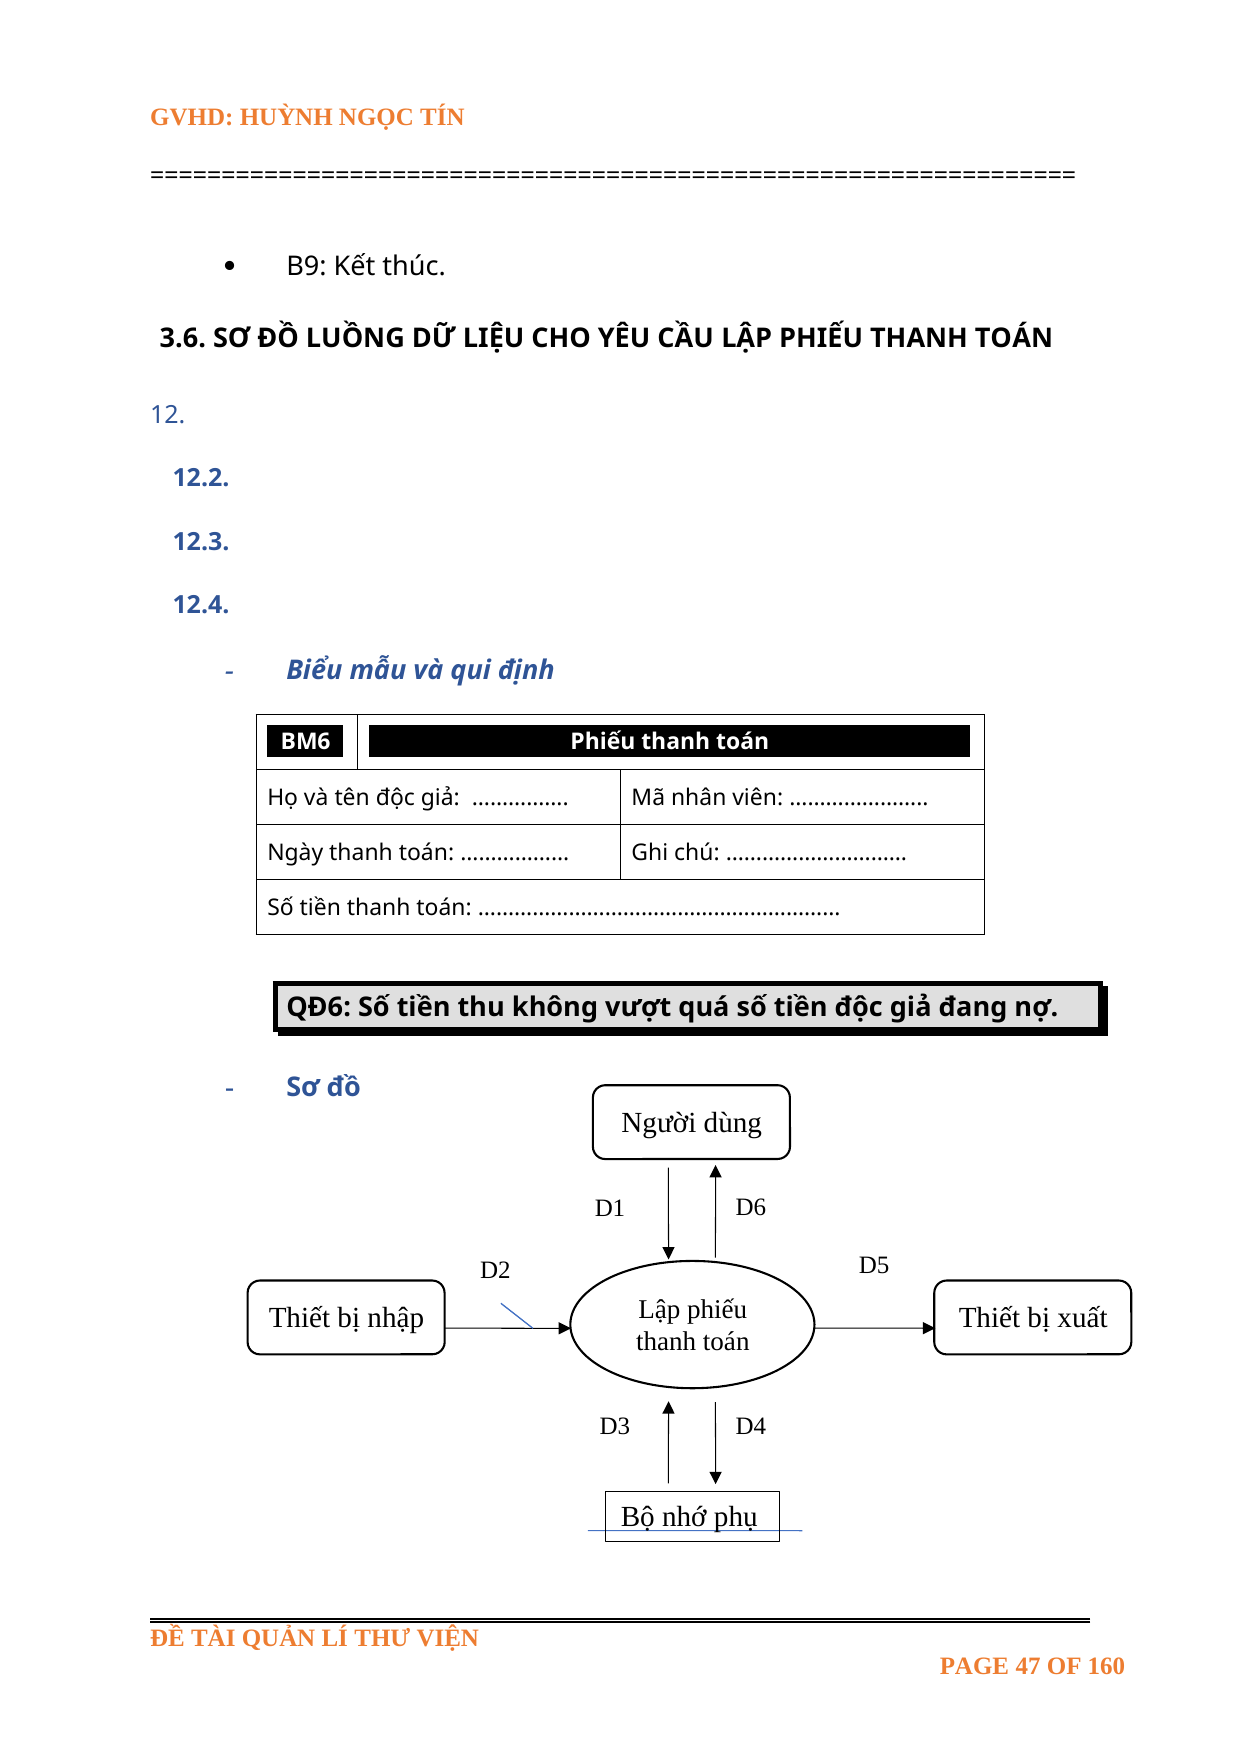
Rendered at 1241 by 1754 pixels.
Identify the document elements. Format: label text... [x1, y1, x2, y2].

text QĐ6: Số tiền thu không vượt quá số tiền độc giả đang nợ. [278, 986, 1098, 1027]
table_cell Số tiền thanh toán: …………………………………………………… [257, 880, 984, 934]
subtitle 3.6. SƠ ĐỒ LUỒNG DỮ LIỆU CHO YÊU CẦU LẬP PHIẾU THANH TOÁN [159, 318, 1087, 355]
table_cell Họ và tên độc giả: ……………. [257, 770, 620, 824]
list B9: Kết thúc. [225, 246, 1090, 283]
table_header Phiếu thanh toán [358, 715, 984, 769]
table_cell Ghi chú: ………………………… [621, 825, 984, 879]
list Biểu mẫu và qui định [225, 651, 1090, 687]
list Sơ đồ [225, 1067, 1090, 1104]
table_cell Mã nhân viên: ………………….. [621, 770, 984, 824]
table_cell Ngày thanh toán: ……………… [257, 825, 620, 879]
table_header BM6 [257, 715, 357, 769]
